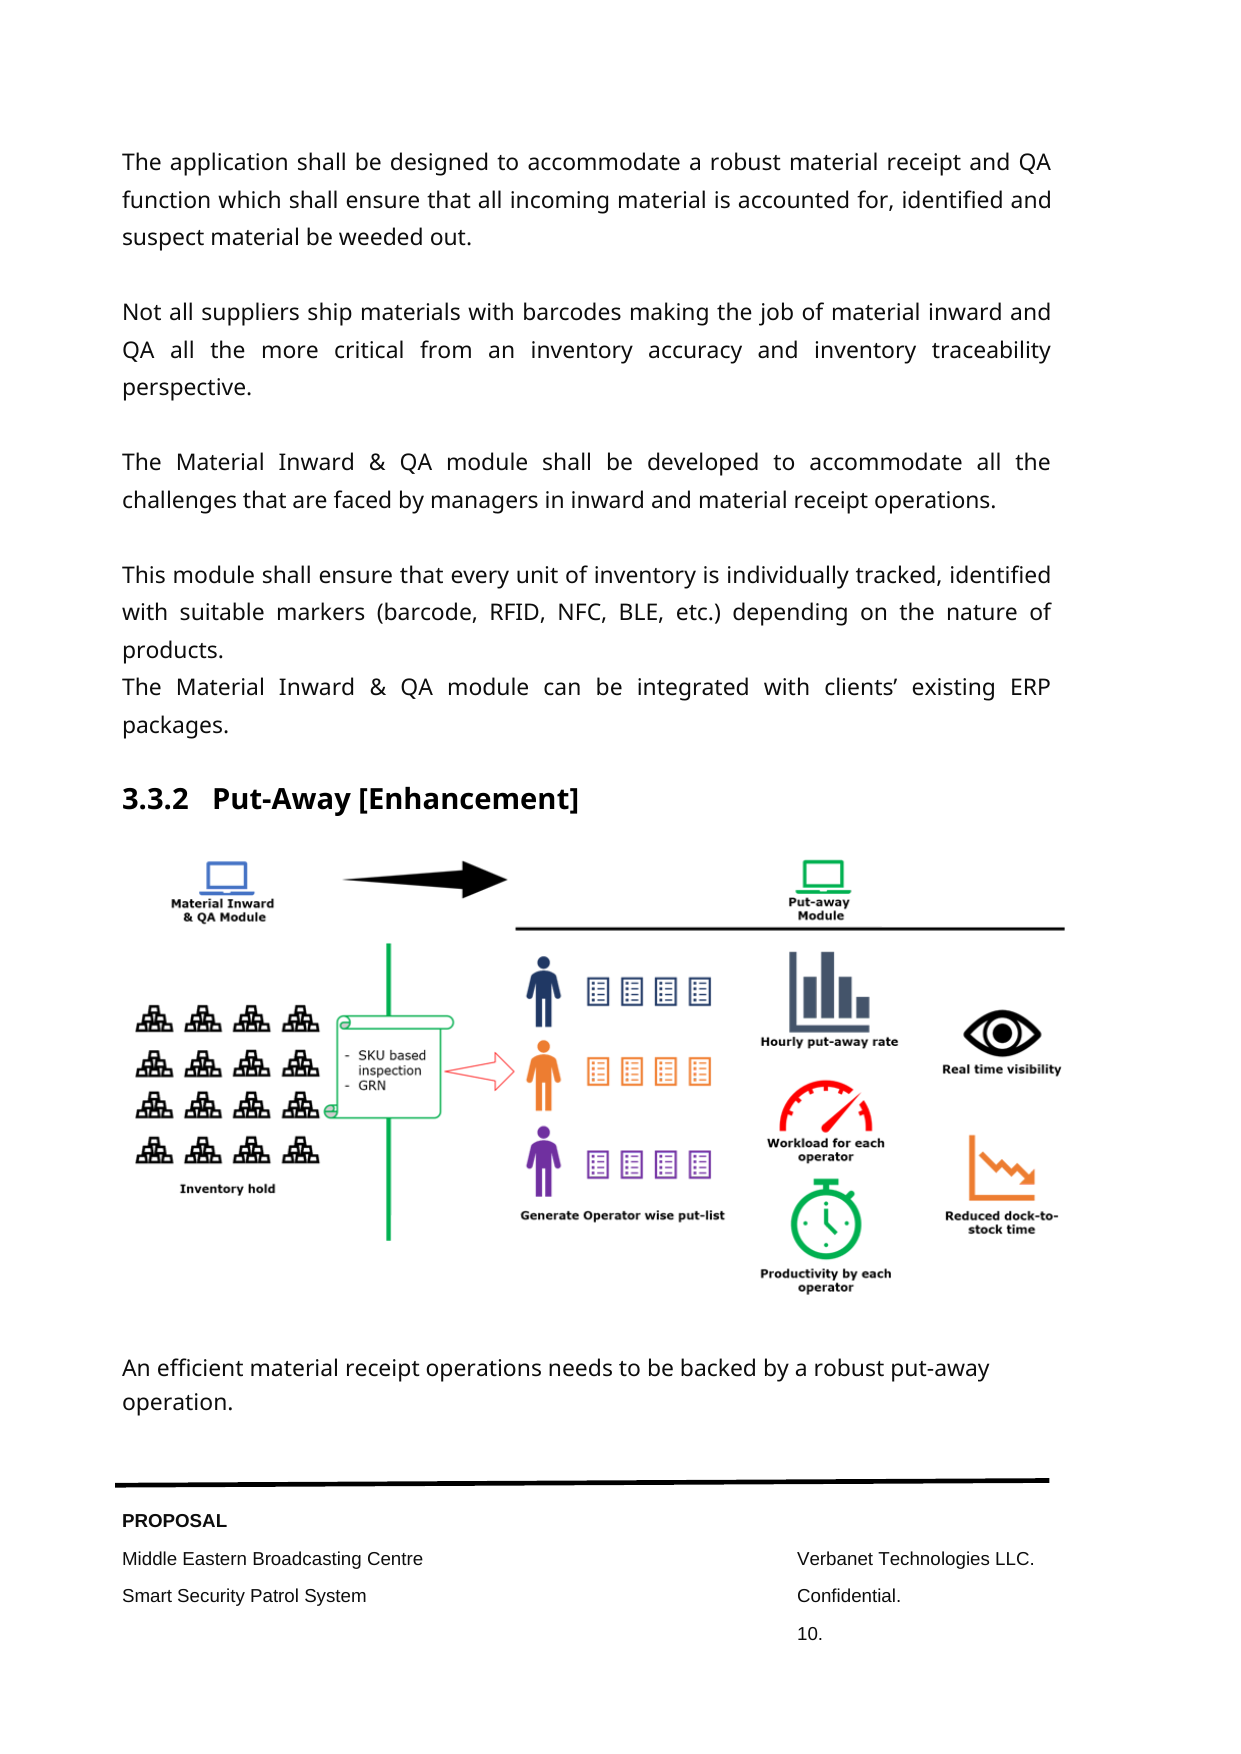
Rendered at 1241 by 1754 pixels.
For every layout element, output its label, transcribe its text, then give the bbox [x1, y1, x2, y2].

subtitle Put-Away [Enhancement] [122, 778, 1053, 818]
text Not all suppliers ship materials with barcodes making the job of material inward and QA all the more critical from an inventory accuracy and inventory traceability perspective. [122, 291, 1053, 403]
text The Material Inward & QA module can be integrated with clients’ existing ERP packages. [122, 666, 1053, 741]
text An efficient material receipt operations needs to be backed by a robust put-away operation. [122, 1352, 1053, 1417]
text The application shall be designed to accommodate a robust material receipt and QA function which shall ensure that all incoming material is accounted for, identified and suspect material be weeded out. [122, 141, 1053, 253]
picture [133, 842, 1065, 1301]
text The Material Inward & QA module shall be developed to accommodate all the challenges that are faced by managers in inward and material receipt operations. [122, 441, 1053, 516]
text This module shall ensure that every unit of inventory is individually tracked, identified with suitable markers (barcode, RFID, NFC, BLE, etc.) depending on the nature of products. [122, 553, 1053, 666]
